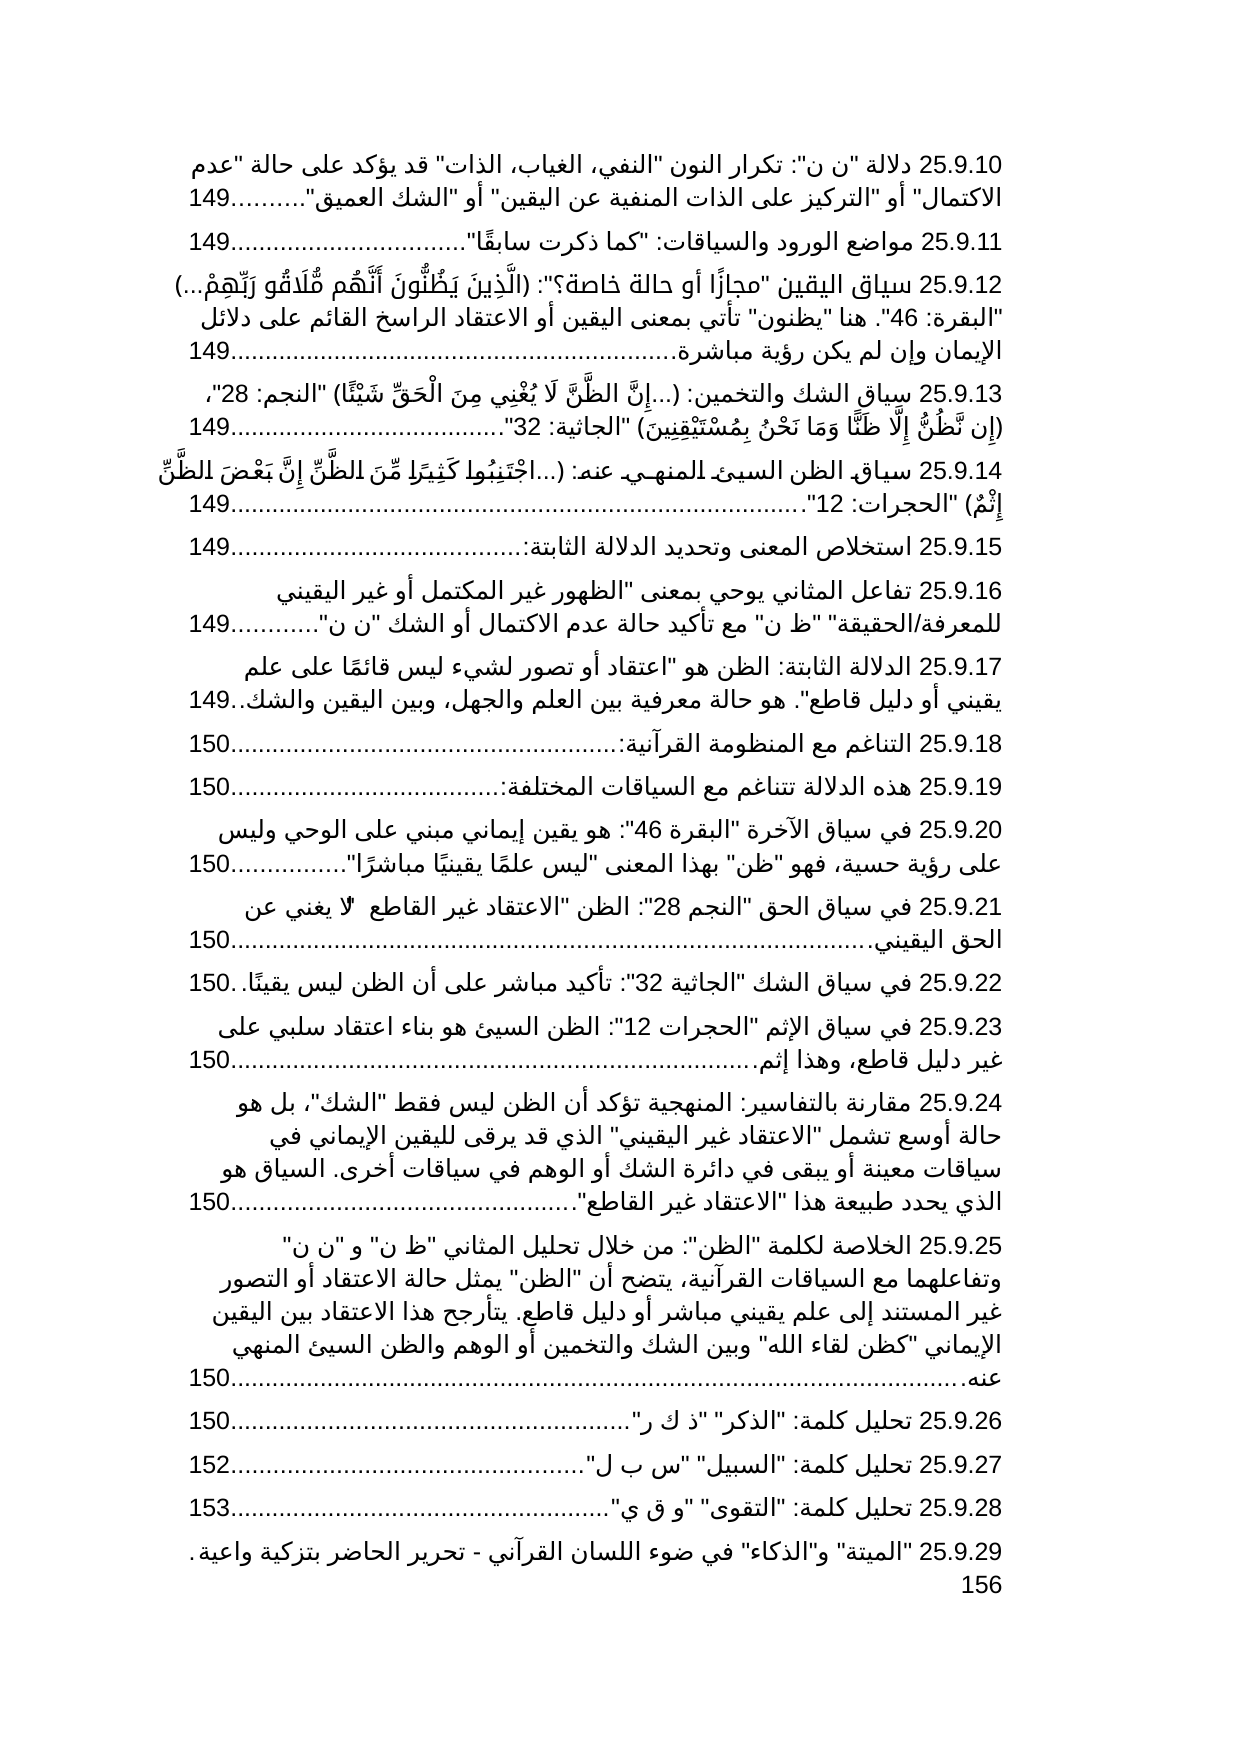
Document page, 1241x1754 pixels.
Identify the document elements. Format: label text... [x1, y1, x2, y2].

text 25.9.25 الخلاصة لكلمة "الظن": من خلال تحليل المثاني "ظ ن" و "ن ن" وتفاعلهما مع السياقات القرآنية، يتضح أن "الظن" يمثل حالة الاعتقاد أو التصور غير المستند إلى علم يقيني مباشر أو دليل قاطع. يتأرجح هذا الاعتقاد بين اليقين الإيماني "كظن لقاء الله" وبين الشك والتخمين أو الوهم والظن السيئ المنهي عنه. 150 [187, 1231, 1003, 1392]
text 25.9.16 تفاعل المثاني يوحي بمعنى "الظهور غير المكتمل أو غير اليقيني للمعرفة/الحقيقة" "ظ ن" مع تأكيد حالة عدم الاكتمال أو الشك "ن ن". 149 [187, 576, 1003, 637]
text 25.9.18 التناغم مع المنظومة القرآنية: 150 [187, 729, 1003, 757]
text 25.9.20 في سياق الآخرة "البقرة 46": هو يقين إيماني مبني على الوحي وليس على رؤية حسية، فهو "ظن" بهذا المعنى "ليس علمًا يقينيًا مباشرًا". 150 [187, 816, 1003, 877]
text 25.9.21 في سياق الحق "النجم 28": الظن "الاعتقاد غير القاطع" لا يغني عن الحق اليقيني. 150 [187, 892, 1003, 954]
text 25.9.13 سياق الشك والتخمين: ﴿...إِنَّ الظَّنَّ لَا يُغْنِي مِنَ الْحَقِّ شَيْئًا﴾ "النجم: 28"، ﴿إِن نَّظُنُّ إِلَّا ظَنًّا وَمَا نَحْنُ بِمُسْتَيْقِنِينَ﴾ "الجاثية: 32". 149 [187, 379, 1003, 441]
text 25.9.28 تحليل كلمة: "التقوى" "و ق ي" 153 [187, 1493, 1003, 1522]
text 25.9.26 تحليل كلمة: "الذكر" "ذ ك ر" 150 [187, 1406, 1003, 1435]
text 25.9.11 مواضع الورود والسياقات: "كما ذكرت سابقًا" 149 [187, 226, 1003, 255]
text 25.9.15 استخلاص المعنى وتحديد الدلالة الثابتة: 149 [187, 532, 1003, 561]
text 25.9.24 مقارنة بالتفاسير: المنهجية تؤكد أن الظن ليس فقط "الشك"، بل هو حالة أوسع تشمل "الاعتقاد غير اليقيني" الذي قد يرقى لليقين الإيماني في سياقات معينة أو يبقى في دائرة الشك أو الوهم في سياقات أخرى. السياق هو الذي يحدد طبيعة هذا "الاعتقاد غير القاطع". 150 [187, 1088, 1003, 1216]
text 25.9.19 هذه الدلالة تتناغم مع السياقات المختلفة: 150 [187, 772, 1003, 801]
text 25.9.17 الدلالة الثابتة: الظن هو "اعتقاد أو تصور لشيء ليس قائمًا على علم يقيني أو دليل قاطع". هو حالة معرفية بين العلم والجهل، وبين اليقين والشك. 149 [187, 652, 1003, 714]
text 25.9.22 في سياق الشك "الجاثية 32": تأكيد مباشر على أن الظن ليس يقينًا. 150 [187, 968, 1003, 997]
text 25.9.14 سياق الظن السيئ المنهي عنه: ﴿...اجْتَنِبُوا كَثِيرًا مِّنَ الظَّنِّ إِنَّ بَعْضَ الظَّنِّ إِثْمٌ﴾ "الحجرات: 12". 149 [187, 456, 1003, 518]
text 25.9.10 دلالة "ن ن": تكرار النون "النفي، الغياب، الذات" قد يؤكد على حالة "عدم الاكتمال" أو "التركيز على الذات المنفية عن اليقين" أو "الشك العميق". 149 [187, 150, 1003, 212]
text 25.9.23 في سياق الإثم "الحجرات 12": الظن السيئ هو بناء اعتقاد سلبي على غير دليل قاطع، وهذا إثم. 150 [187, 1012, 1003, 1074]
text 25.9.27 تحليل كلمة: "السبيل" "س ب ل" 152 [187, 1450, 1003, 1478]
text 25.9.12 سياق اليقين "مجازًا أو حالة خاصة؟": ﴿الَّذِينَ يَظُنُّونَ أَنَّهُم مُّلَاقُو رَبِّهِمْ...﴾ "البقرة: 46". هنا "يظنون" تأتي بمعنى اليقين أو الاعتقاد الراسخ القائم على دلائل الإيمان وإن لم يكن رؤية مباشرة. 149 [187, 270, 1003, 365]
text 25.9.29 "الميتة" و"الذكاء" في ضوء اللسان القرآني - تحرير الحاضر بتزكية واعية 156 [187, 1537, 1003, 1598]
